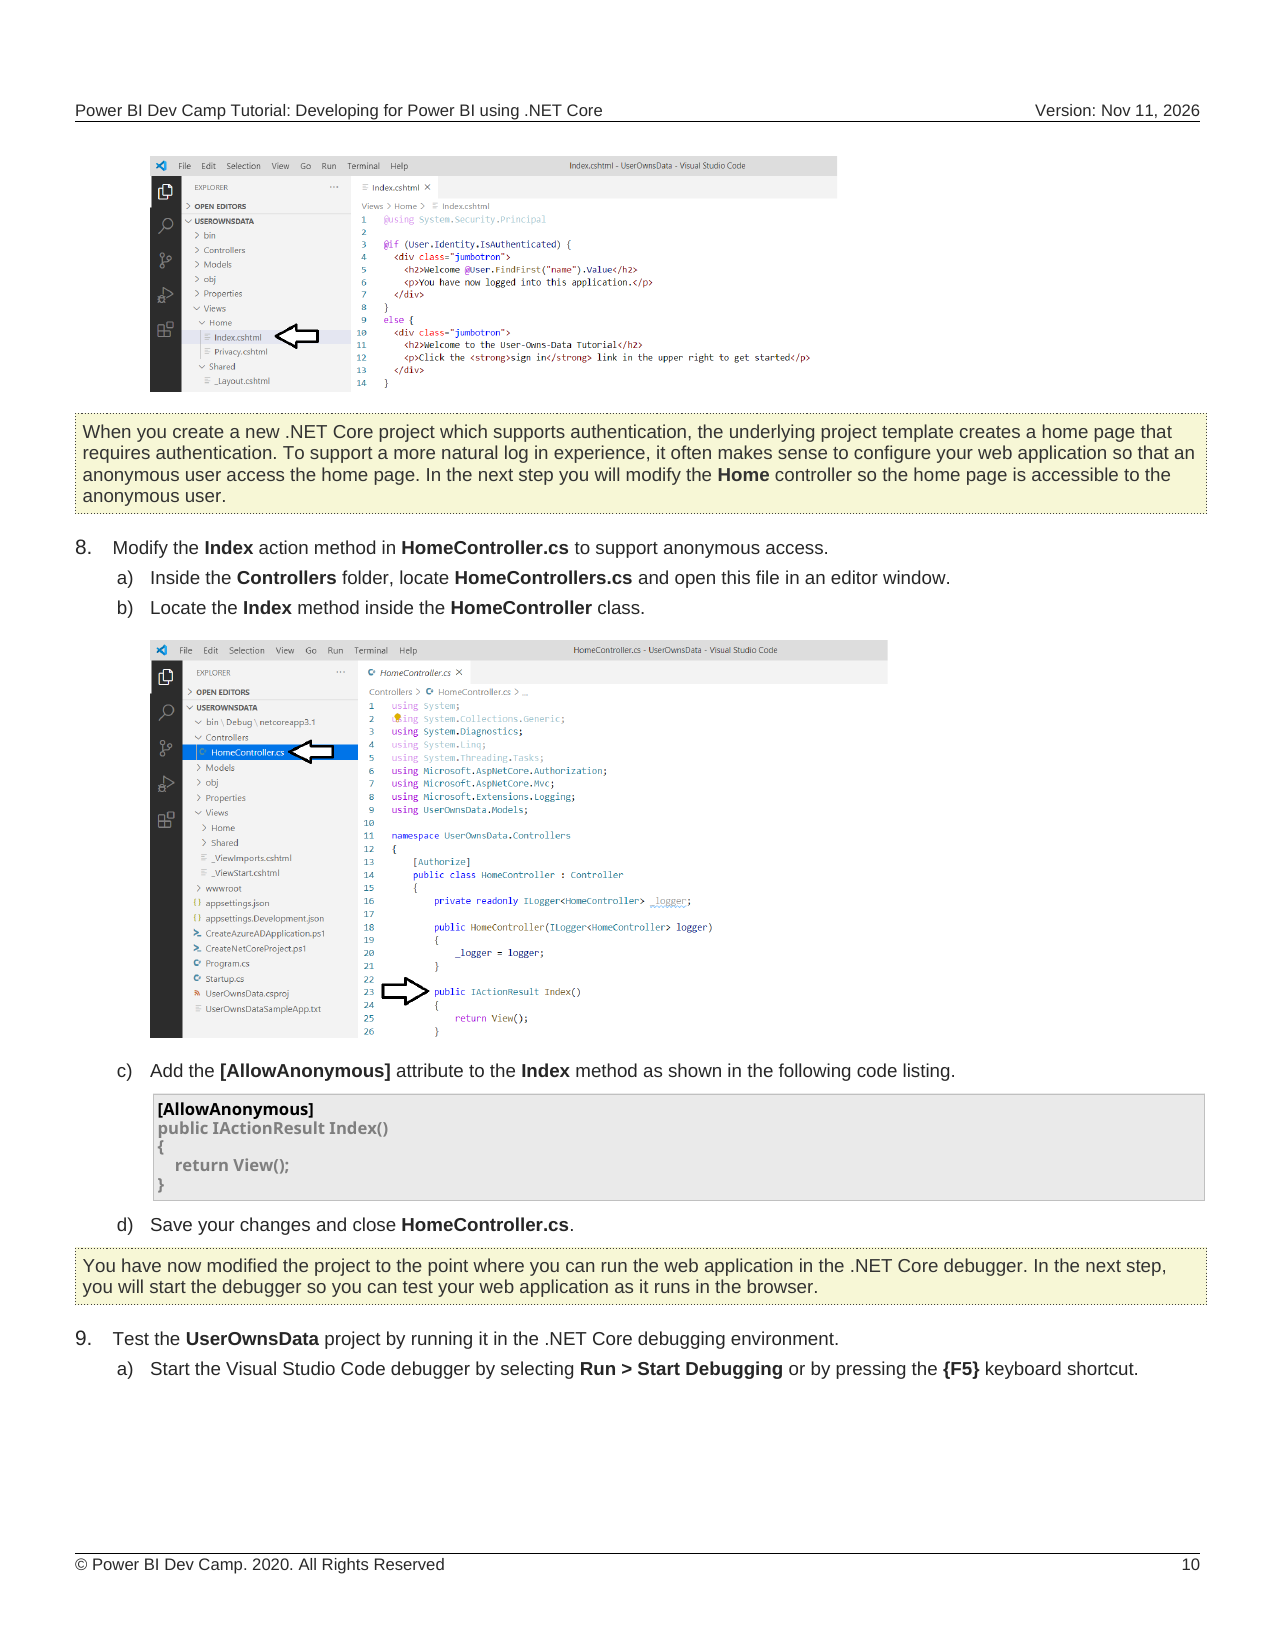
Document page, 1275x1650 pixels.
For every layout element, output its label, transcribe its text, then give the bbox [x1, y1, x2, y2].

picture [150, 156, 838, 392]
text When you create a new .NET Core project which supports authentication, the underlying project template creates a home page that requires authentication. To support a more natural log in experience, it often makes sense to configure your web application so that an anonymous user access the home page. In the next step you will modify the Home controller so the home page is accessible to the anonymous user. [75, 413, 1207, 514]
text { [154, 1131, 1204, 1150]
text Locate the Index method inside the HomeController class. [117, 597, 1200, 618]
text Inside the Controllers folder, locate HomeControllers.cs and open this file in an editor window. [117, 567, 1200, 589]
text You have now modified the project to the point where you can run the web application in the .NET Core debugger. In the next step, you will start the debugger so you can test your web application as it runs in the browser. [75, 1247, 1207, 1305]
text } [154, 1168, 1204, 1200]
text Test the UserOwnsData project by running it in the .NET Core debugging environment. [75, 1326, 1200, 1350]
text Modify the Index action method in HomeController.cs to support anonymous access. [75, 535, 1200, 559]
text public IActionResult Index() [154, 1112, 1204, 1131]
picture [150, 640, 888, 1038]
text Start the Visual Studio Code debugger by selecting Run > Start Debugging or by pressing the {F5} keyboard shortcut. [117, 1358, 1200, 1380]
text Add the [AllowAnonymous] attribute to the Index method as shown in the following code listing. [117, 1059, 1200, 1081]
text [AllowAnonymous] [154, 1095, 1204, 1112]
text Save your changes and close HomeController.cs. [117, 1213, 1200, 1235]
text return View(); [154, 1150, 1204, 1168]
